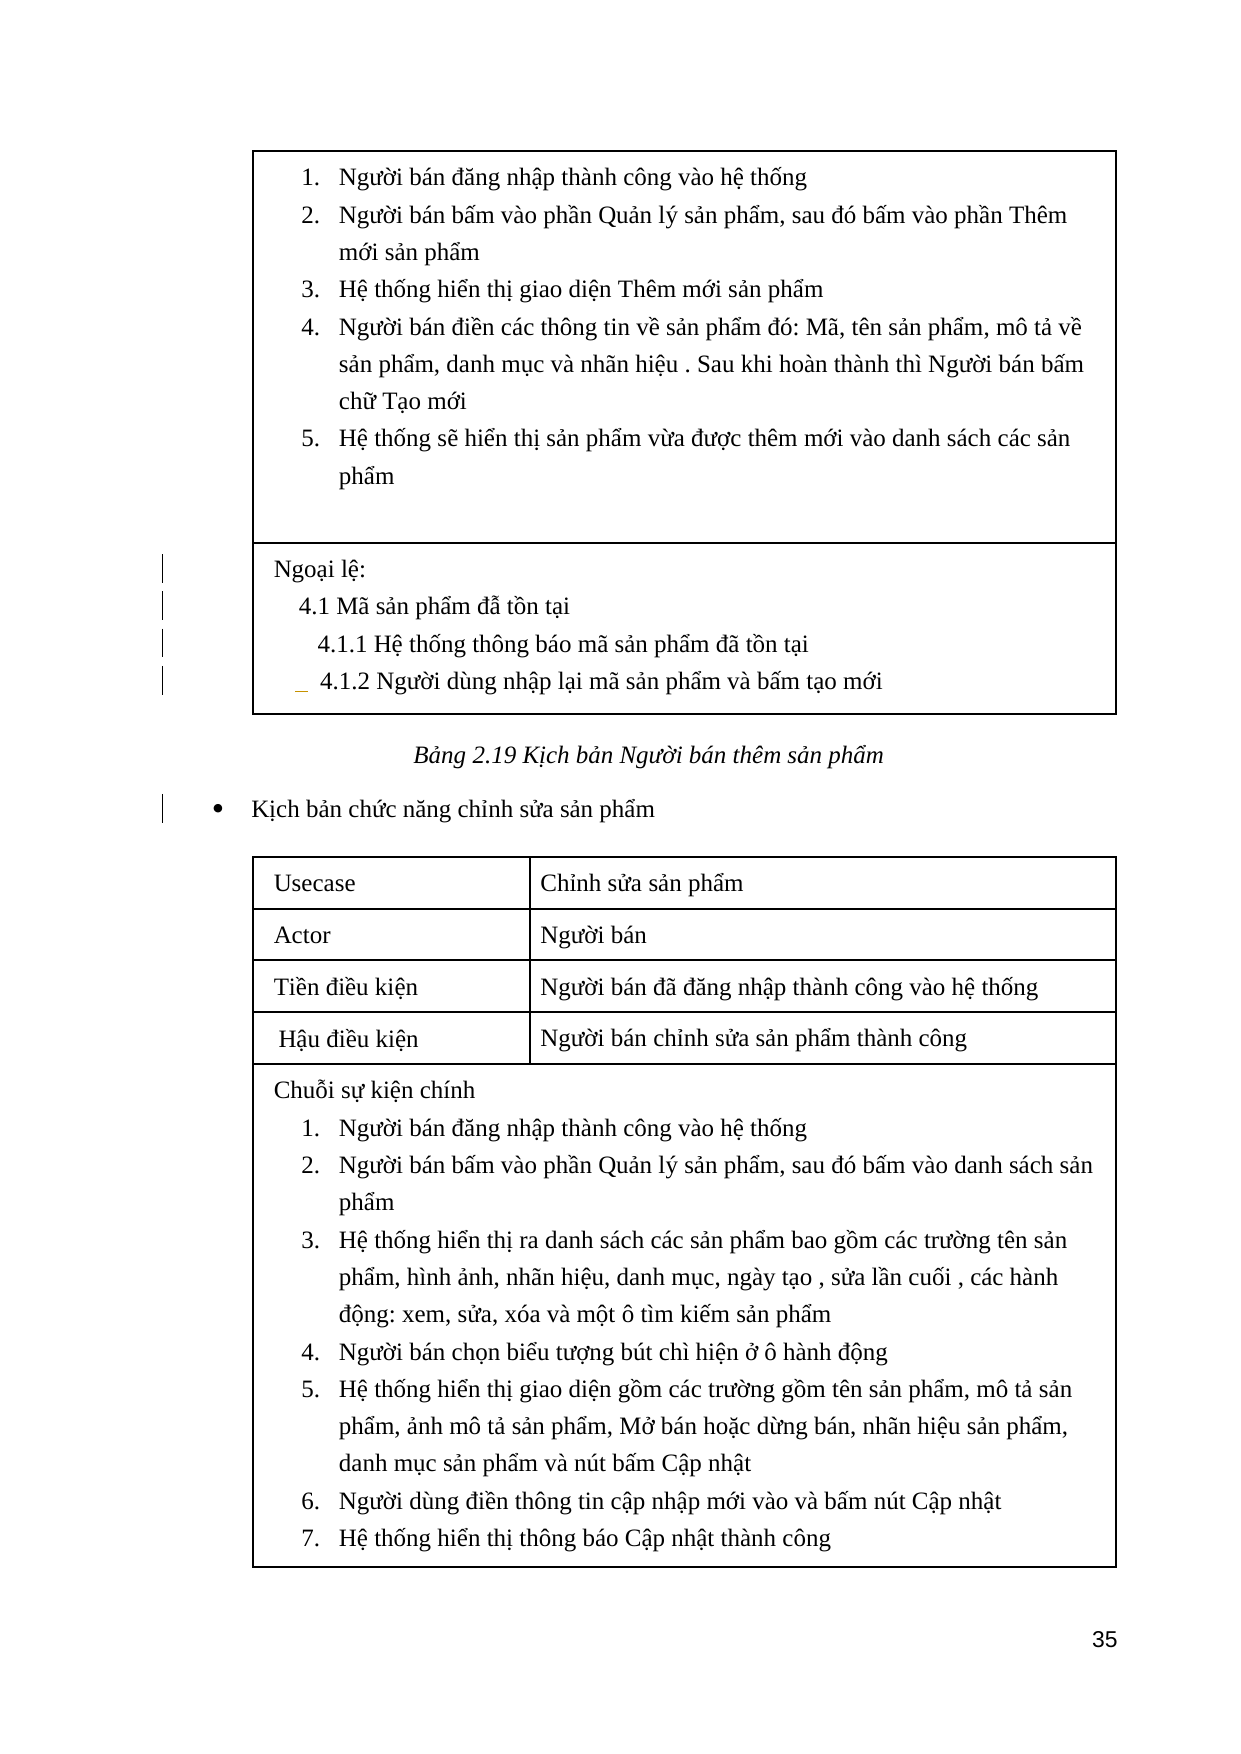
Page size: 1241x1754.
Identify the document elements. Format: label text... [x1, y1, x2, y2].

table_cell Người bán [531, 910, 1115, 959]
table_cell Người bán chỉnh sửa sản phẩm thành công [531, 1013, 1115, 1063]
table_cell Actor [254, 910, 529, 959]
table_cell Ngoại lệ: 4.1 Mã sản phẩm đẫ tồn tại 4.1.1 Hệ thống thông báo mã sản phẩm đã tồn tại 4.1.2 Người dùng nhập lại mã sản phẩm và bấm tạo mới [254, 544, 1115, 713]
table_cell Người bán đã đăng nhập thành công vào hệ thống [531, 961, 1115, 1011]
table_header Chỉnh sửa sản phẩm [531, 858, 1115, 908]
list Kịch bản chức năng chỉnh sửa sản phẩm [213, 794, 1122, 822]
table_cell Hậu điều kiện [254, 1013, 529, 1063]
text Bảng 2.19 Kịch bản Người bán thêm sản phẩm [177, 740, 1122, 769]
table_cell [254, 152, 1115, 542]
table_cell Chuỗi sự kiện chính Người bán đăng nhập thành công vào hệ thống Người bán bấm vào phần Quản lý sản phẩm, sau đó bấm vào danh sách sản phẩm Hệ thống hiển thị ra danh sách các sản phẩm bao gồm các trường tên sản phẩm, hình ảnh, nhãn hiệu, danh mục, ngày tạo , sửa lần cuối , các hành động: xem, sửa, xóa và một ô tìm kiếm sản phẩm Người bán chọn biểu tượng bút chì hiện ở ô hành động Hệ thống hiển thị giao diện gồm các trường gồm tên sản phẩm, mô tả sản phẩm, ảnh mô tả sản phẩm, Mở bán hoặc dừng bán, nhãn hiệu sản phẩm, danh mục sản phẩm và nút bấm Cập nhật Người dùng điền thông tin cập nhập mới vào và bấm nút Cập nhật Hệ thống hiển thị thông báo Cập nhật thành công [254, 1065, 1115, 1566]
table_header Usecase [254, 858, 529, 908]
table_cell Tiền điều kiện [254, 961, 529, 1011]
